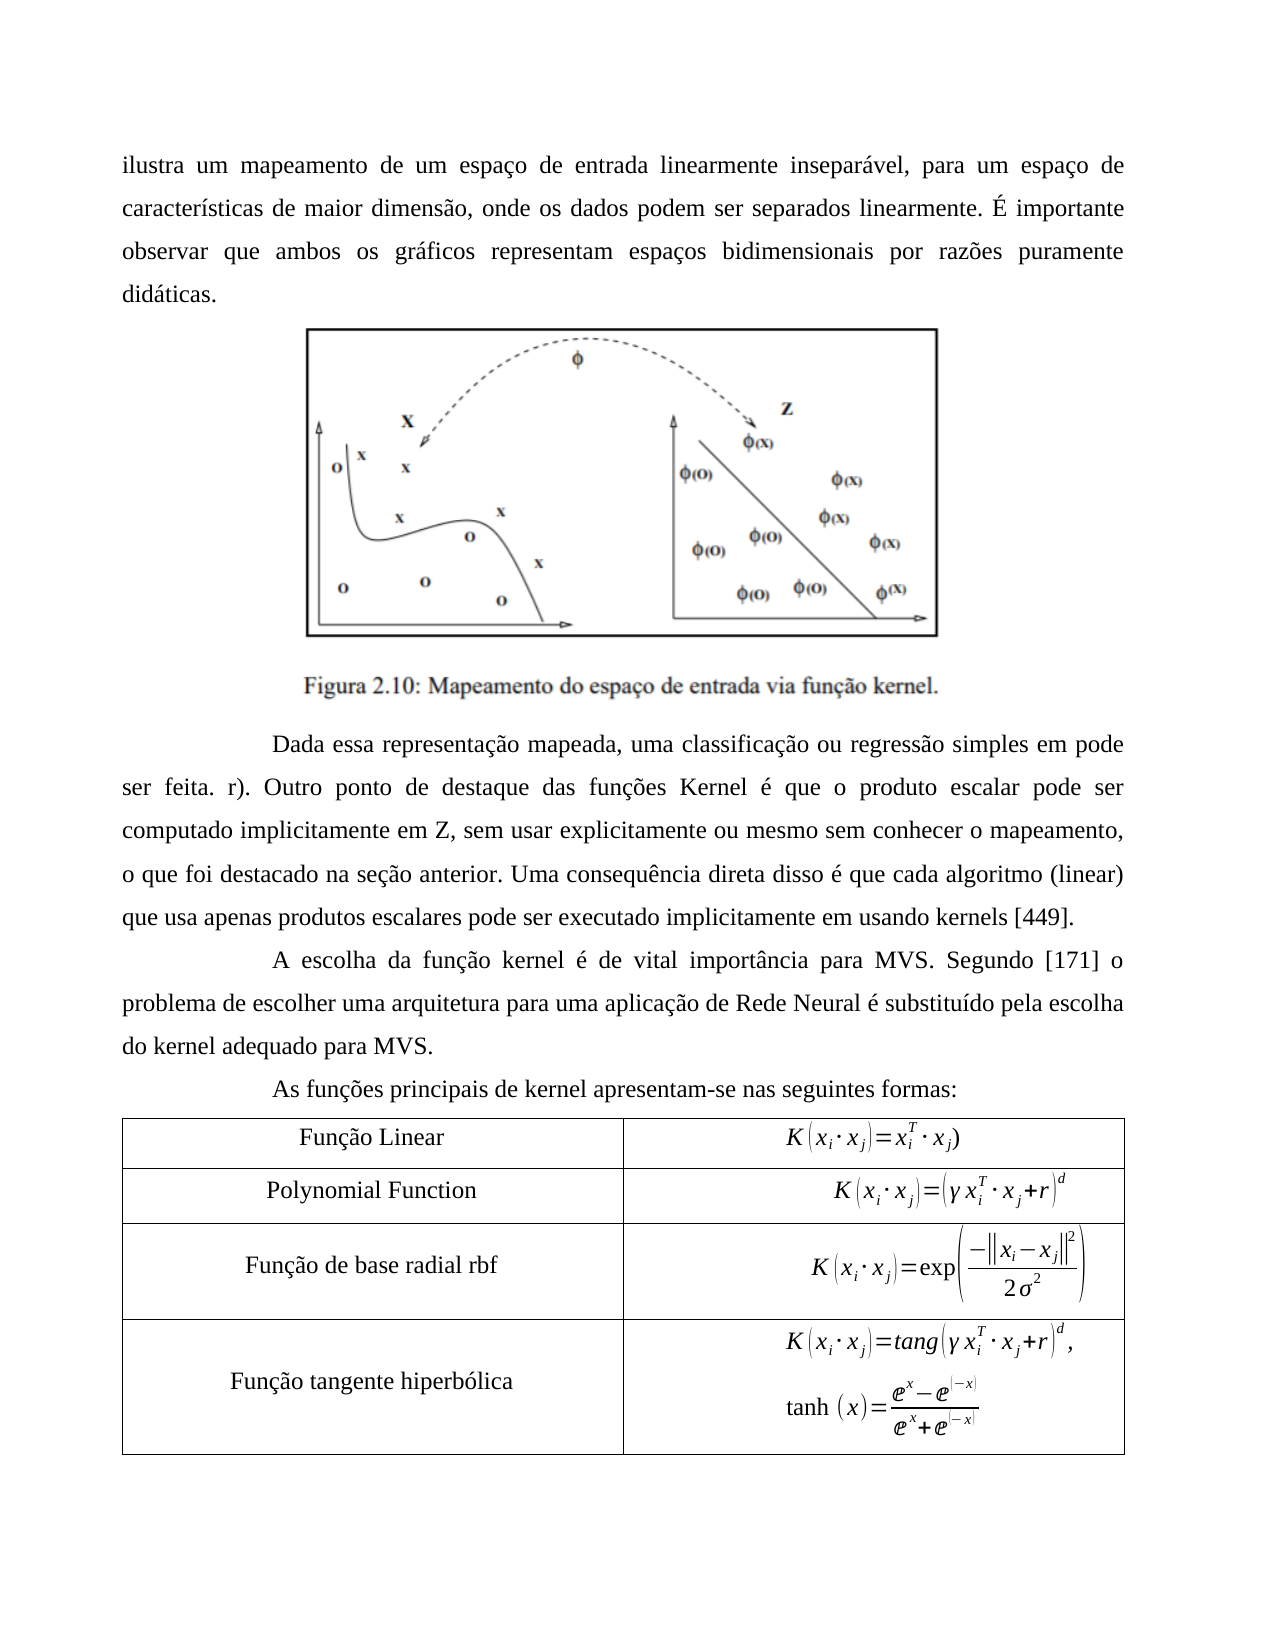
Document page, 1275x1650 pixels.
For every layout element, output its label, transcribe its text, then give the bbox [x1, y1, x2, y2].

picture [276, 322, 971, 716]
table_header ) [624, 1119, 1124, 1168]
table_cell [624, 1224, 1124, 1319]
table_cell Função de base radial rbf [123, 1224, 623, 1319]
table_cell [624, 1169, 1124, 1223]
text A escolha da função kernel é de vital importância para MVS. Segundo [171] o problema de escolher uma arquitetura para uma aplicação de Rede Neural é substituído pela escolha do kernel adequado para MVS. [122, 945, 1125, 1060]
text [122, 150, 1125, 308]
text As funções principais de kernel apresentam-se nas seguintes formas: [122, 1074, 1125, 1103]
text Dada essa representação mapeada, uma classificação ou regressão simples em pode ser feita. r). Outro ponto de destaque das funções Kernel é que o produto escalar pode ser computado implicitamente em Z, sem usar explicitamente ou mesmo sem conhecer o mapeamento, o que foi destacado na seção anterior. Uma consequência direta disso é que cada algoritmo (linear) que usa apenas produtos escalares pode ser executado implicitamente em usando kernels [449]. [122, 729, 1125, 931]
table_header Função Linear [123, 1119, 623, 1168]
table_cell Polynomial Function [123, 1169, 623, 1223]
table_cell [624, 1320, 1124, 1454]
table_cell Função tangente hiperbólica [123, 1320, 623, 1454]
